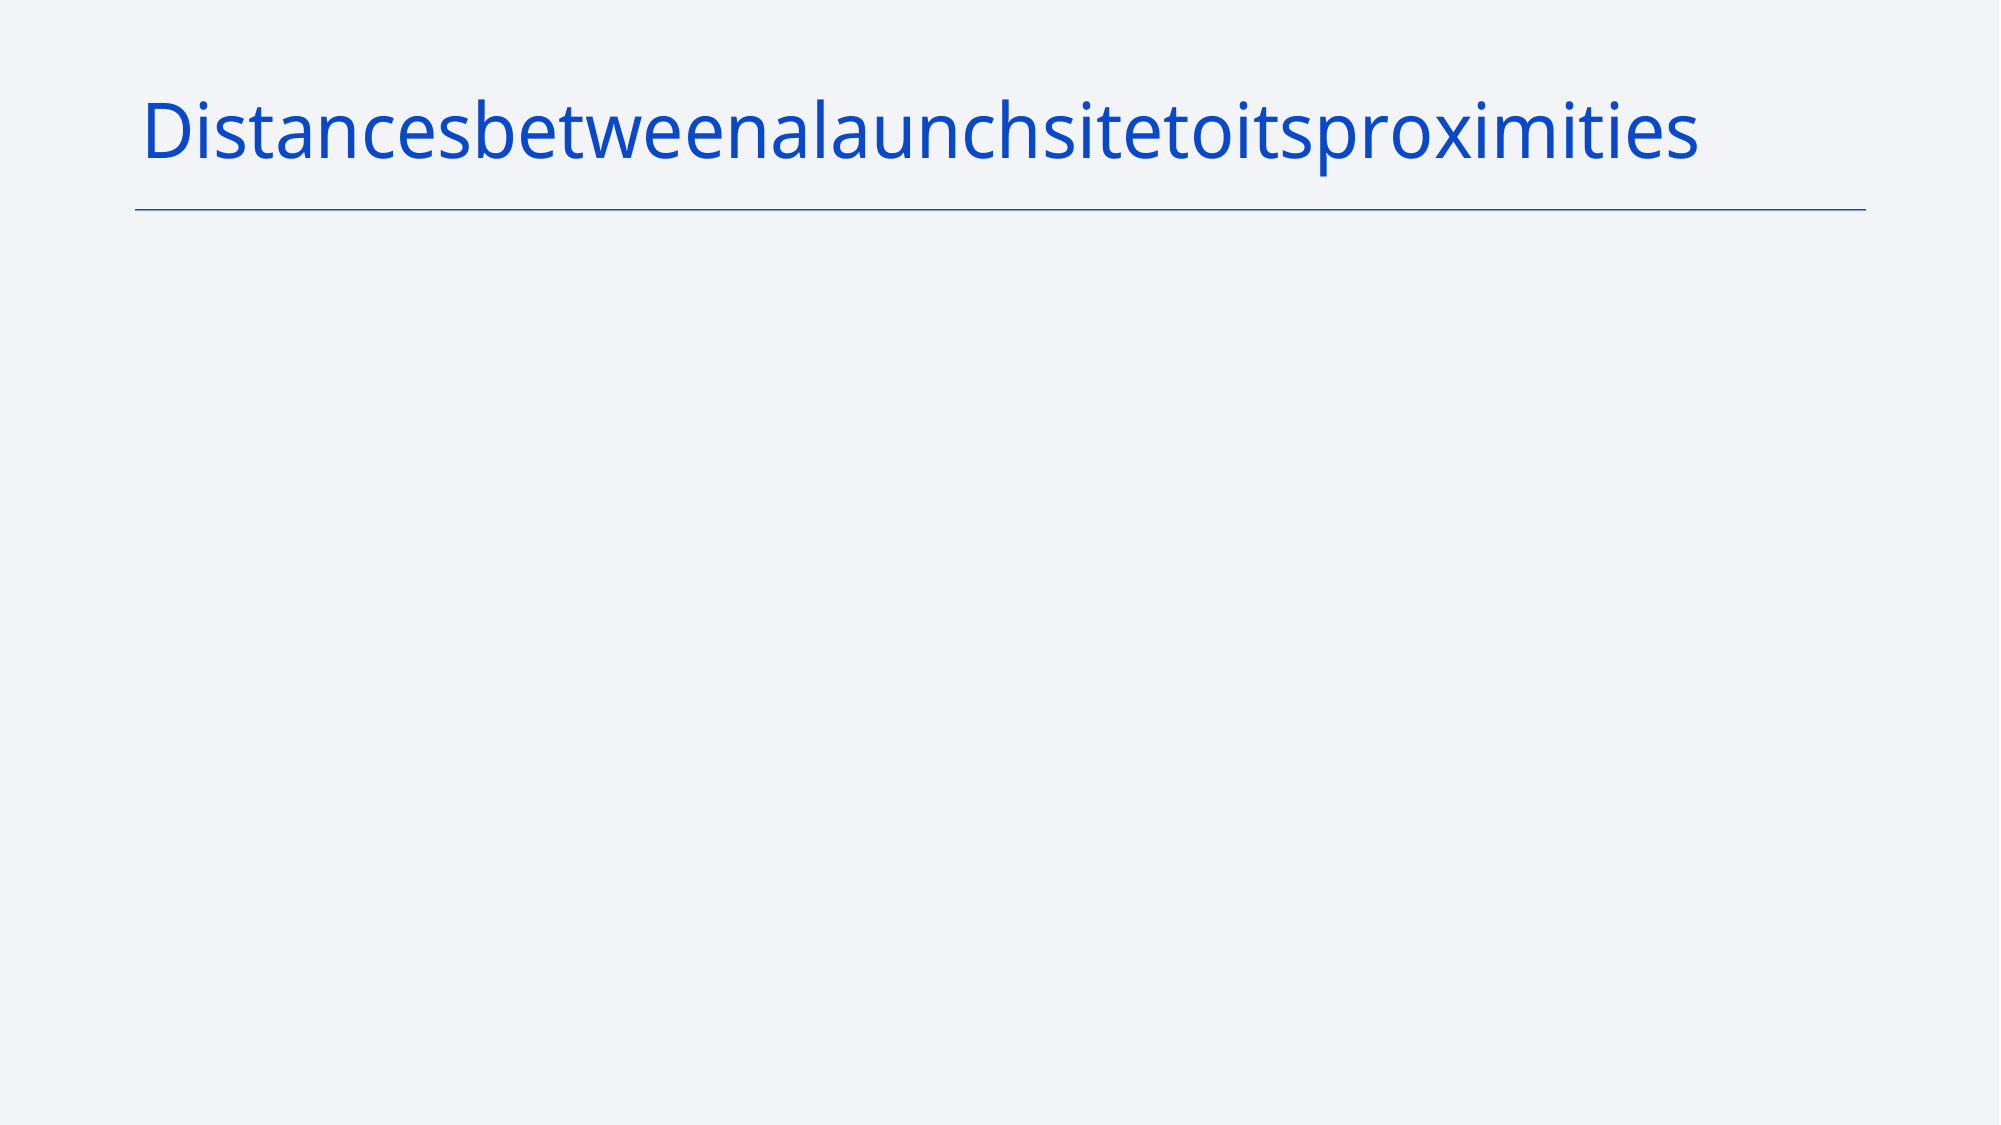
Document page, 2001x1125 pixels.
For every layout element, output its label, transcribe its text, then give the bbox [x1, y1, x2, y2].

subtitle Distancesbetweenalaunchsitetoitsproximities [141, 77, 1996, 182]
picture [0, 0, 2000, 1125]
